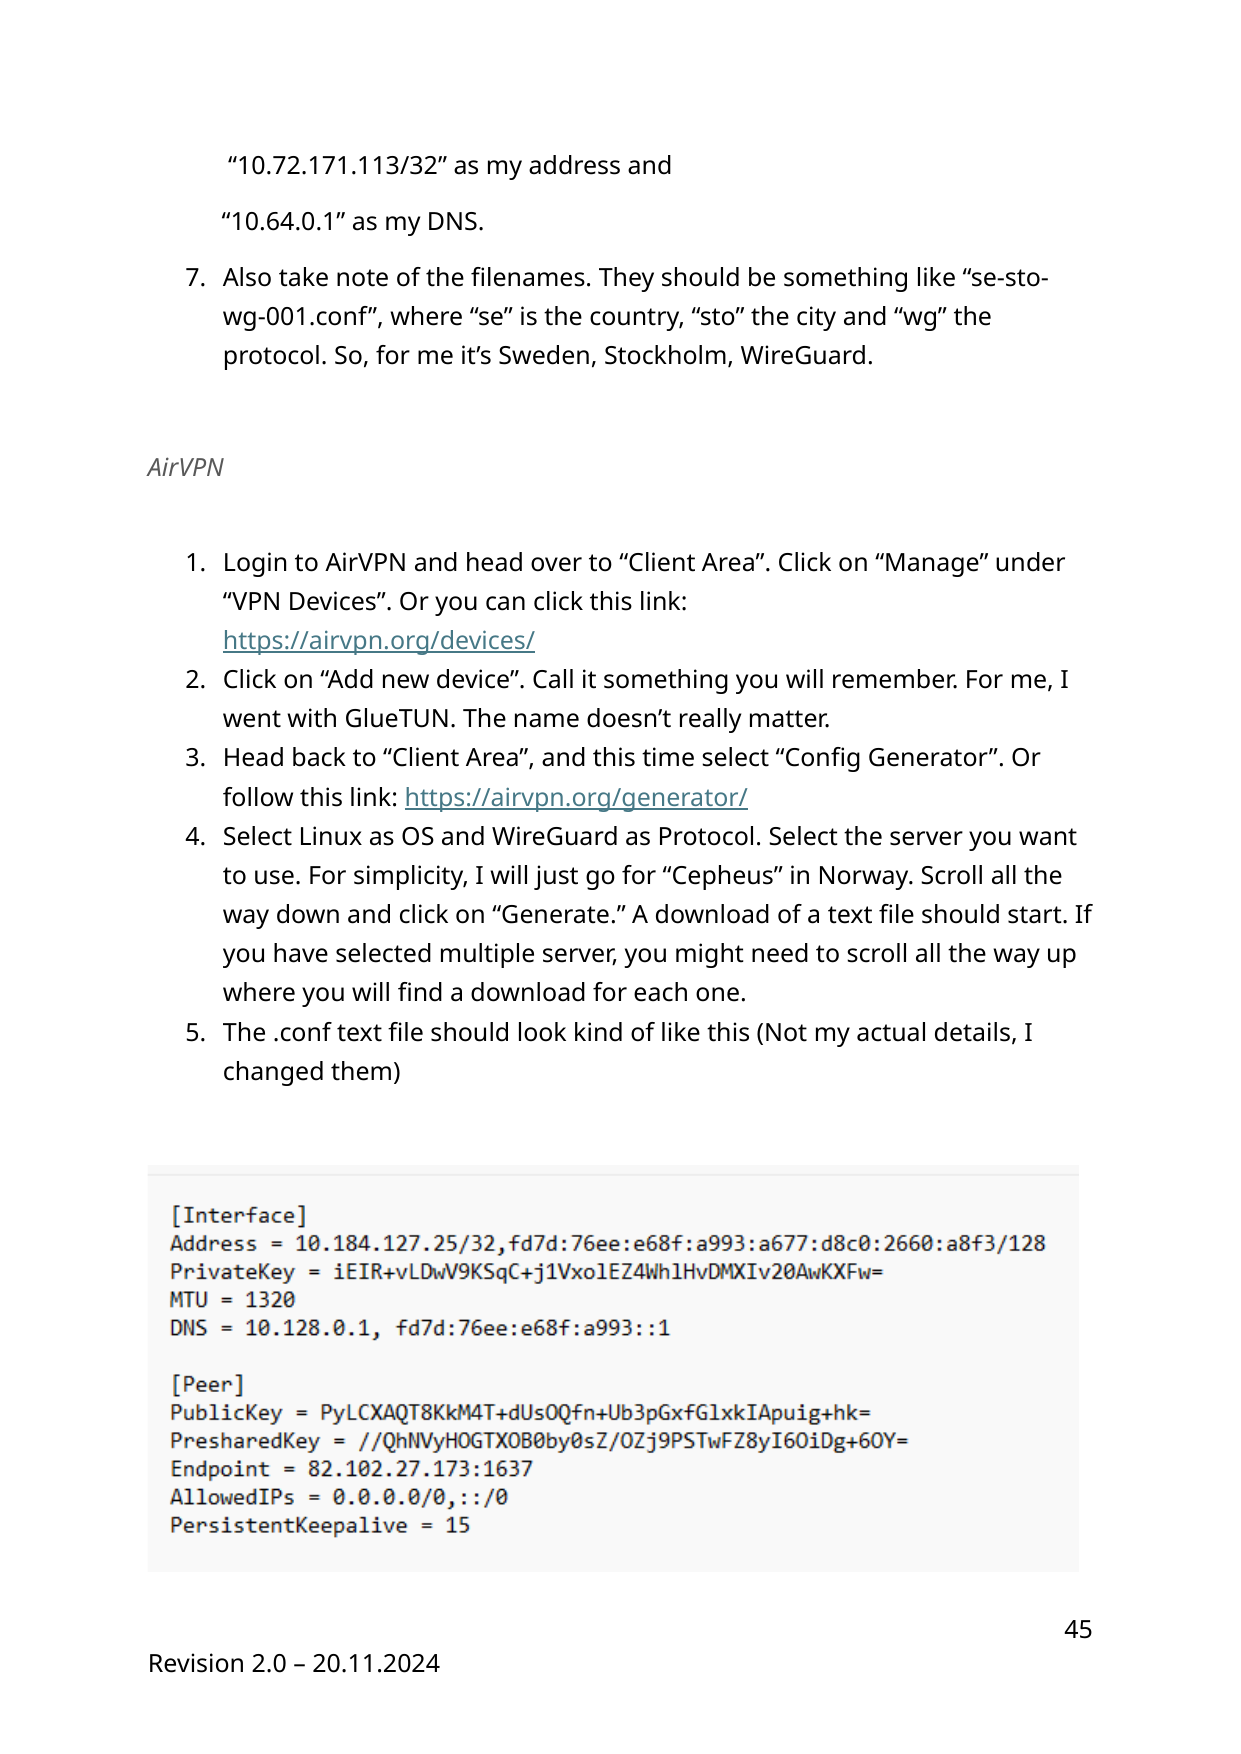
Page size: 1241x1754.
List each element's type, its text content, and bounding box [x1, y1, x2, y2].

list https://airvpn.org/devices/ [223, 623, 1093, 657]
text “10.64.0.1” as my DNS. [221, 203, 1093, 237]
list Head back to “Client Area”, and this time select “Config Generator”. Or follow this link: https://airvpn.org/generator/ [185, 740, 1093, 813]
list The .conf text file should look kind of like this (Not my actual details, I changed them) [185, 1014, 1093, 1087]
list Also take note of the filenames. They should be something like “se-sto-wg-001.conf”, where “se” is the country, “sto” the city and “wg” the protocol. So, for me it’s Sweden, Stockholm, WireGuard. [185, 259, 1093, 372]
picture [147, 1165, 1079, 1572]
list Click on “Add new device”. Call it something you will remember. For me, I went with GlueTUN. The name doesn’t really matter. [185, 662, 1093, 735]
list Login to AirVPN and head over to “Client Area”. Click on “Manage” under “VPN Devices”. Or you can click this link: [185, 544, 1093, 617]
text “10.72.171.113/32” as my address and [221, 148, 1093, 182]
subtitle AirVPN [148, 449, 1093, 483]
list Select Linux as OS and WireGuard as Protocol. Select the server you want to use. For simplicity, I will just go for “Cepheus” in Norway. Scroll all the way down and click on “Generate.” A download of a text file should start. If you have selected multiple server, you might need to scroll all the way up where you will find a download for each one. [185, 818, 1093, 1009]
